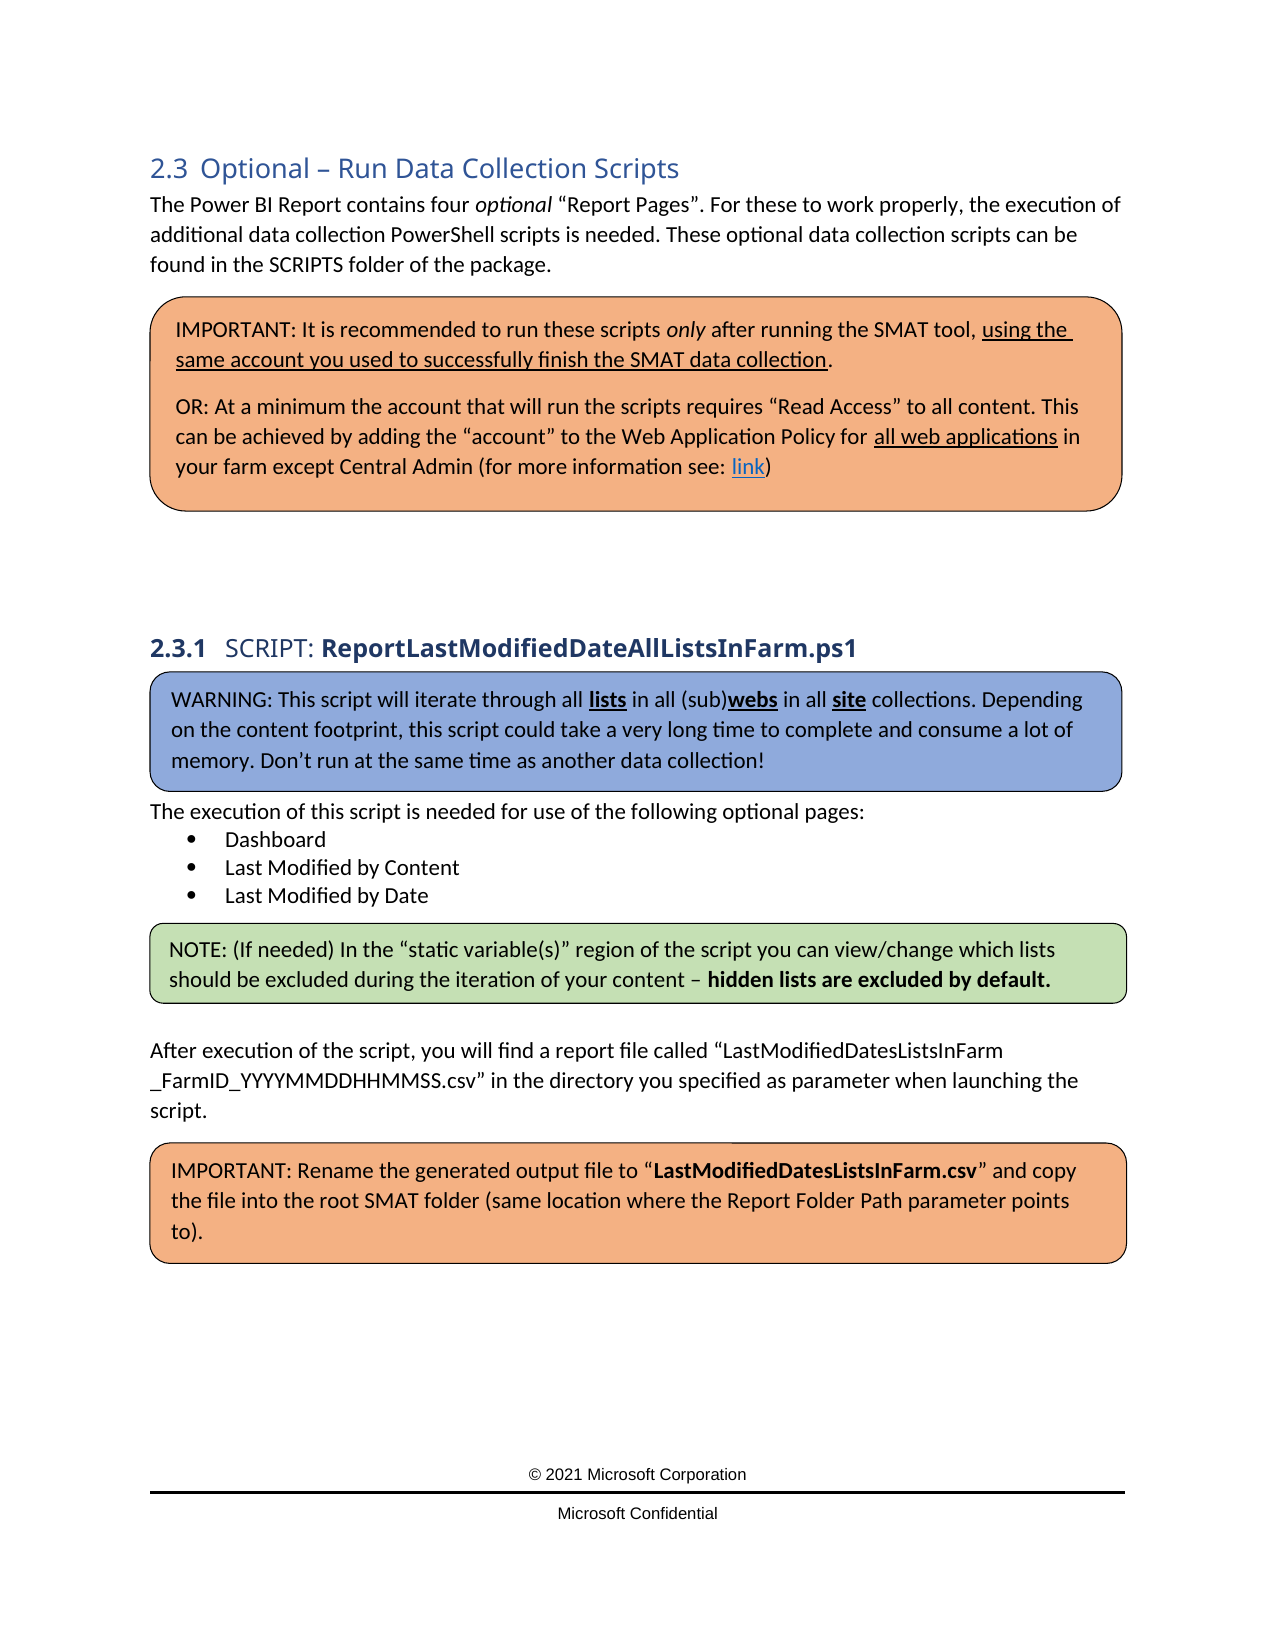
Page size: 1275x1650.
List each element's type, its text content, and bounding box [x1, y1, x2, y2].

list Dashboard [187, 825, 1125, 853]
text The execution of this script is needed for use of the following optional pages: [150, 667, 1125, 825]
text The Power BI Report contains four optional “Report Pages”. For these to work properly, the execution of additional data collection PowerShell scripts is needed. These optional data collection scripts can be found in the SCRIPTS folder of the package. [150, 190, 1125, 278]
list Last Modified by Content [187, 853, 1125, 881]
subtitle SCRIPT: ReportLastModifiedDateAllListsInFarm.ps1 [150, 631, 1125, 665]
subtitle Optional – Run Data Collection Scripts [150, 150, 1125, 187]
text After execution of the script, you will find a report file called “LastModifiedDatesListsInFarm _FarmID_YYYYMMDDHHMMSS.csv” in the directory you specified as parameter when launching the script. [150, 1036, 1125, 1124]
list Last Modified by Date [187, 881, 1125, 909]
